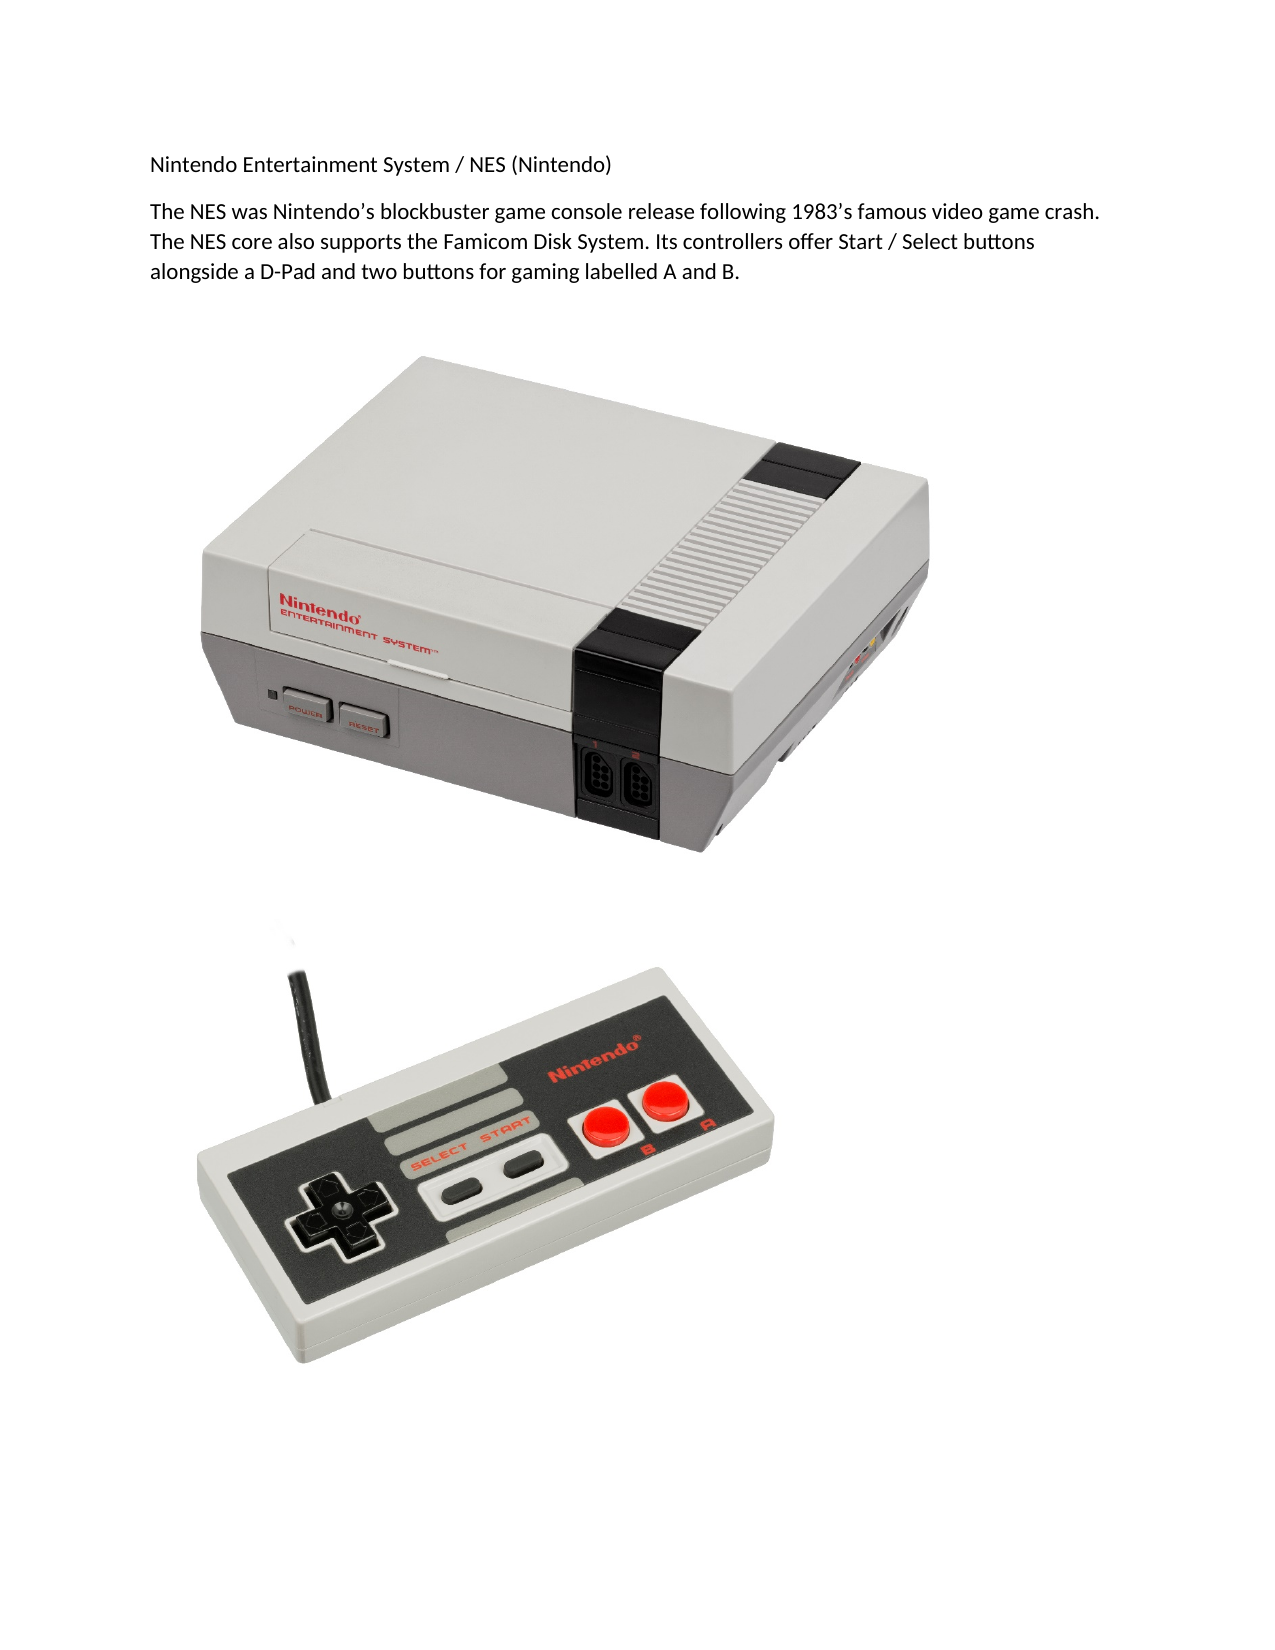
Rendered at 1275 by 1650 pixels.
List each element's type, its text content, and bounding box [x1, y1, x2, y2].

picture [150, 919, 822, 1408]
picture [150, 304, 983, 901]
text The NES was Nintendo’s blockbuster game console release following 1983’s famous video game crash. The NES core also supports the Famicom Disk System. Its controllers offer Start / Select buttons alongside a D-Pad and two buttons for gaming labelled A and B. [150, 197, 1125, 285]
text Nintendo Entertainment System / NES (Nintendo) [150, 150, 1125, 178]
